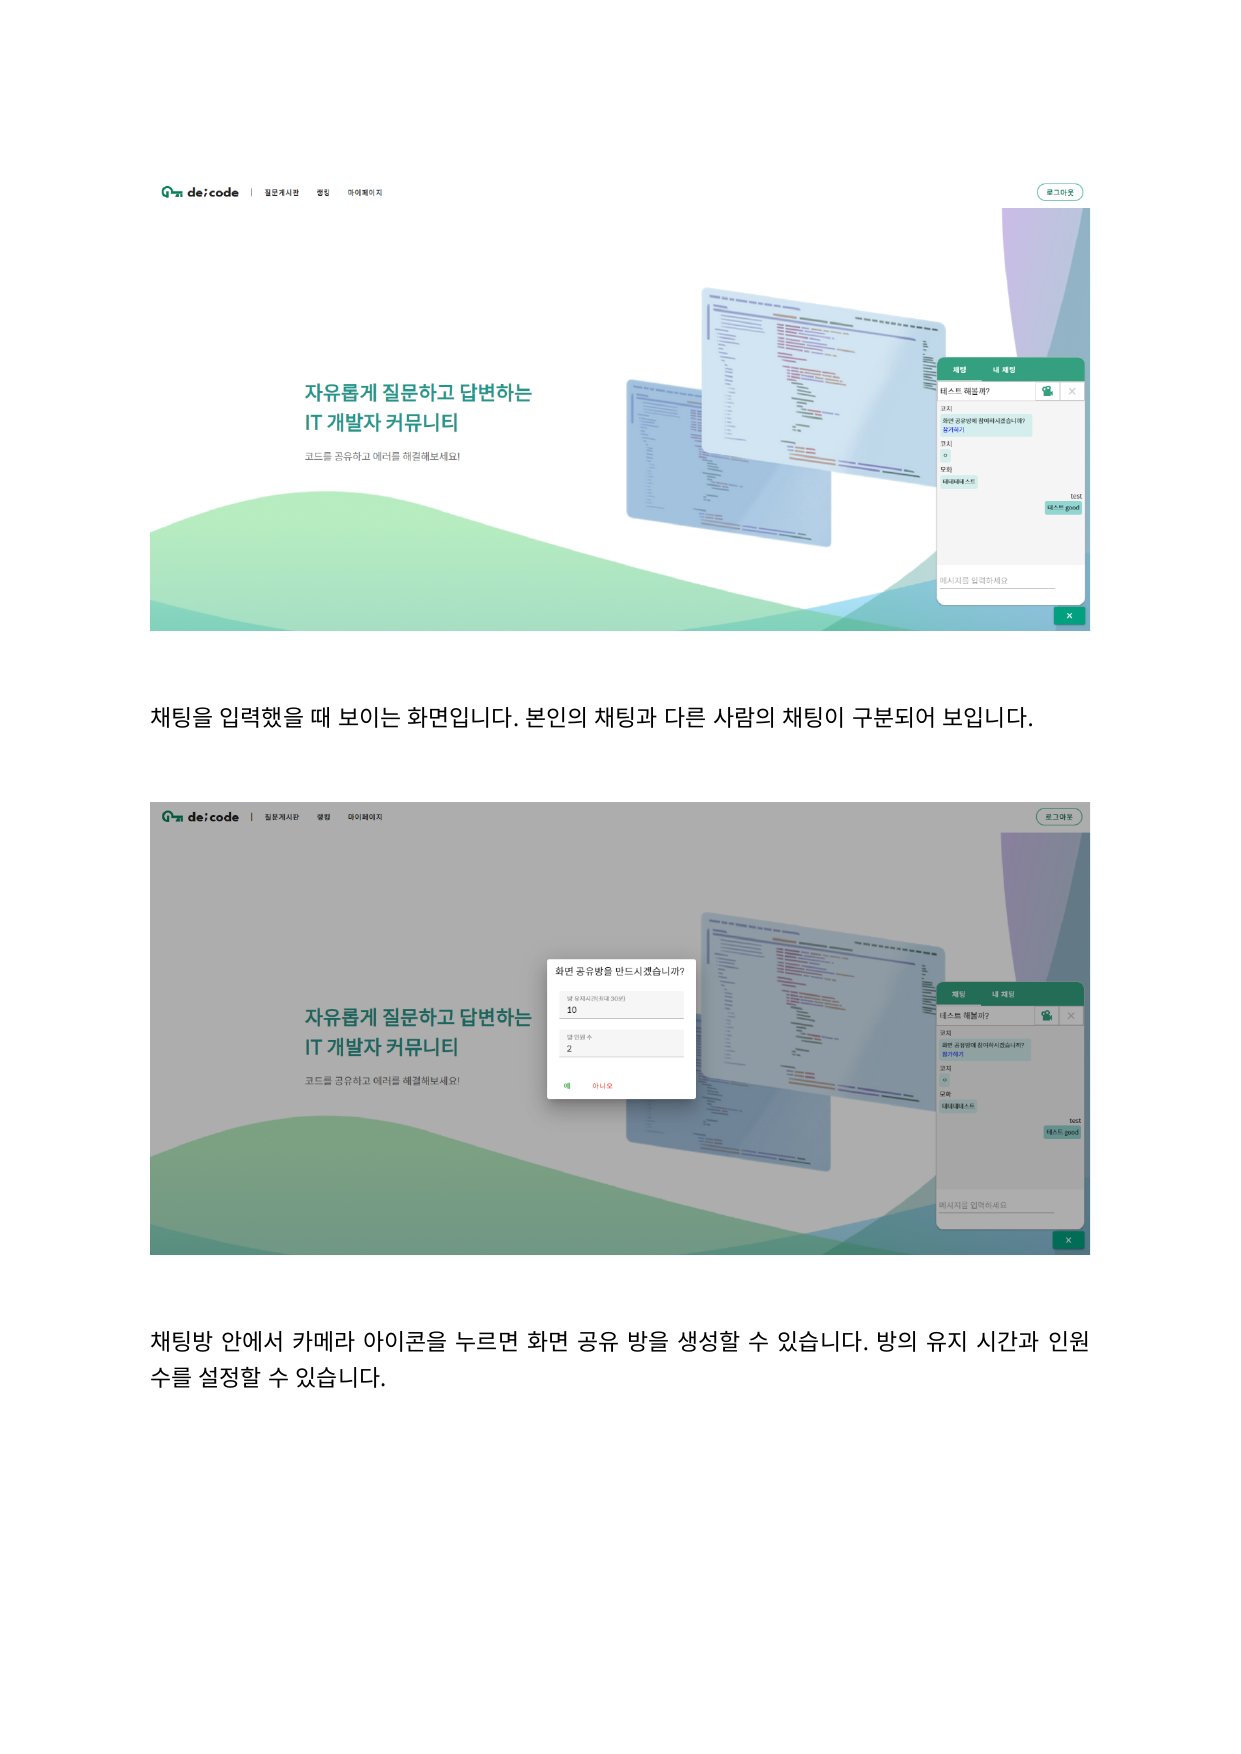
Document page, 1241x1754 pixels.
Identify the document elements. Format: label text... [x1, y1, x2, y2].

text 채팅방 안에서 카메라 아이콘을 누르면 화면 공유 방을 생성할 수 있습니다. 방의 유지 시간과 인원 수를 설정할 수 있습니다. [150, 1323, 1090, 1393]
picture [150, 802, 1091, 1255]
picture [150, 177, 1091, 631]
text 채팅을 입력했을 때 보이는 화면입니다. 본인의 채팅과 다른 사람의 채팅이 구분되어 보입니다. [150, 700, 1090, 733]
